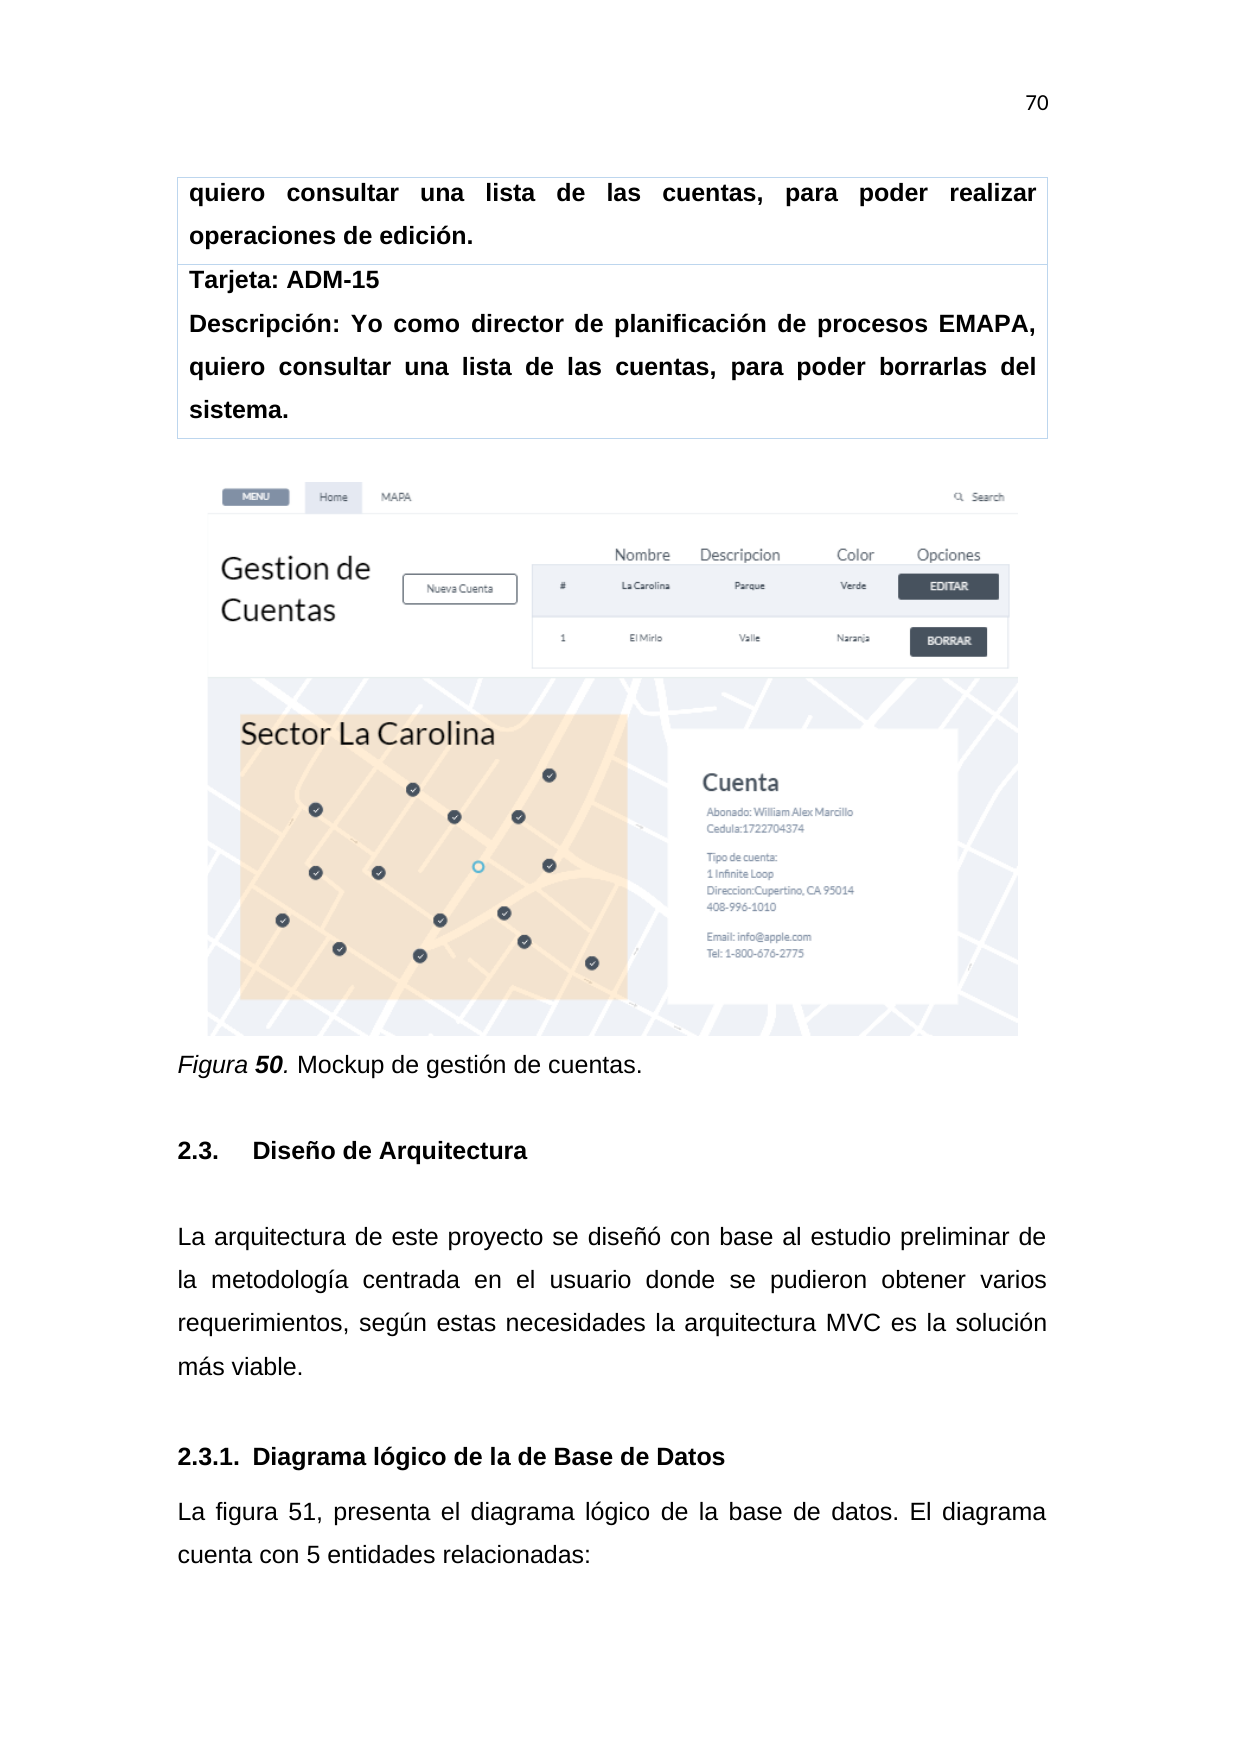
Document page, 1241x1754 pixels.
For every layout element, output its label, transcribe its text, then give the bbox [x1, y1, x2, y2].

subtitle La arquitectura de este proyecto se diseñó con base al estudio preliminar de la metodología centrada en el usuario donde se pudieron obtener varios requerimientos, según estas necesidades la arquitectura MVC es la solución más viable. [177, 1222, 1048, 1380]
table_cell Tarjeta: ADM-15 Descripción: Yo como director de planificación de procesos EMAPA, quiero consultar una lista de las cuentas, para poder borrarlas del sistema. [178, 265, 1047, 438]
subtitle Diagrama lógico de la de Base de Datos [177, 1441, 1048, 1470]
picture [207, 482, 1018, 1036]
subtitle Figura 50. Mockup de gestión de cuentas. [177, 1049, 1048, 1078]
subtitle Diseño de Arquitectura [177, 1136, 1048, 1164]
text La figura 51, presenta el diagrama lógico de la base de datos. El diagrama cuenta con 5 entidades relacionadas: [177, 1497, 1048, 1569]
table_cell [178, 178, 1047, 264]
